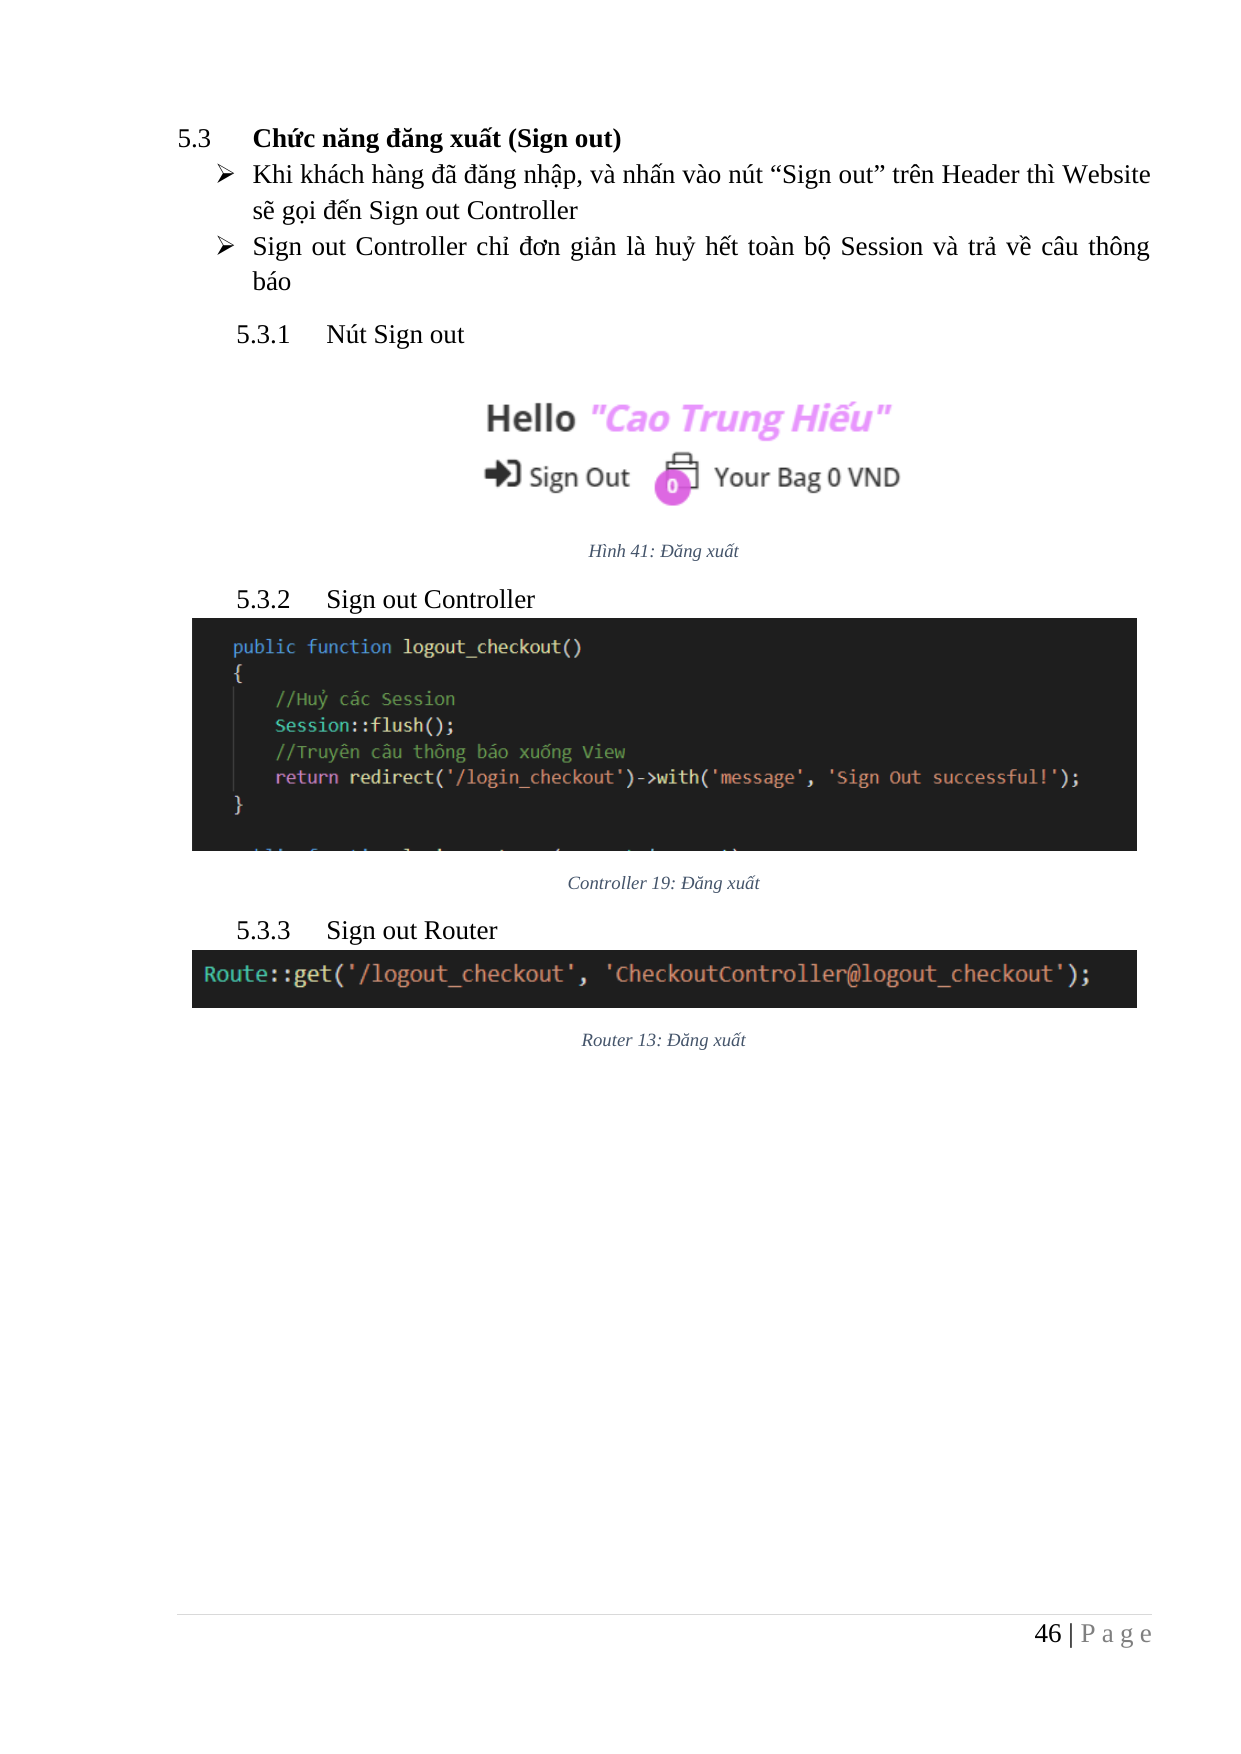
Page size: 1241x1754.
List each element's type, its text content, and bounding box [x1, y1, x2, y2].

picture [192, 618, 1137, 851]
subtitle Nút Sign out [236, 318, 1152, 349]
list Sign out Controller chỉ đơn giản là huỷ hết toàn bộ Session và trả về câu thông báo [215, 229, 1152, 297]
list Khi khách hàng đã đăng nhập, và nhấn vào nút “Sign out” trên Header thì Website sẽ gọi đến Sign out Controller [215, 158, 1152, 225]
subtitle Sign out Router [236, 914, 1152, 945]
subtitle Chức năng đăng xuất (Sign out) [177, 122, 1152, 153]
picture [192, 950, 1137, 1008]
subtitle Sign out Controller [236, 583, 1152, 614]
picture [381, 353, 948, 520]
text Hình 41: Đăng xuất [177, 540, 1152, 562]
